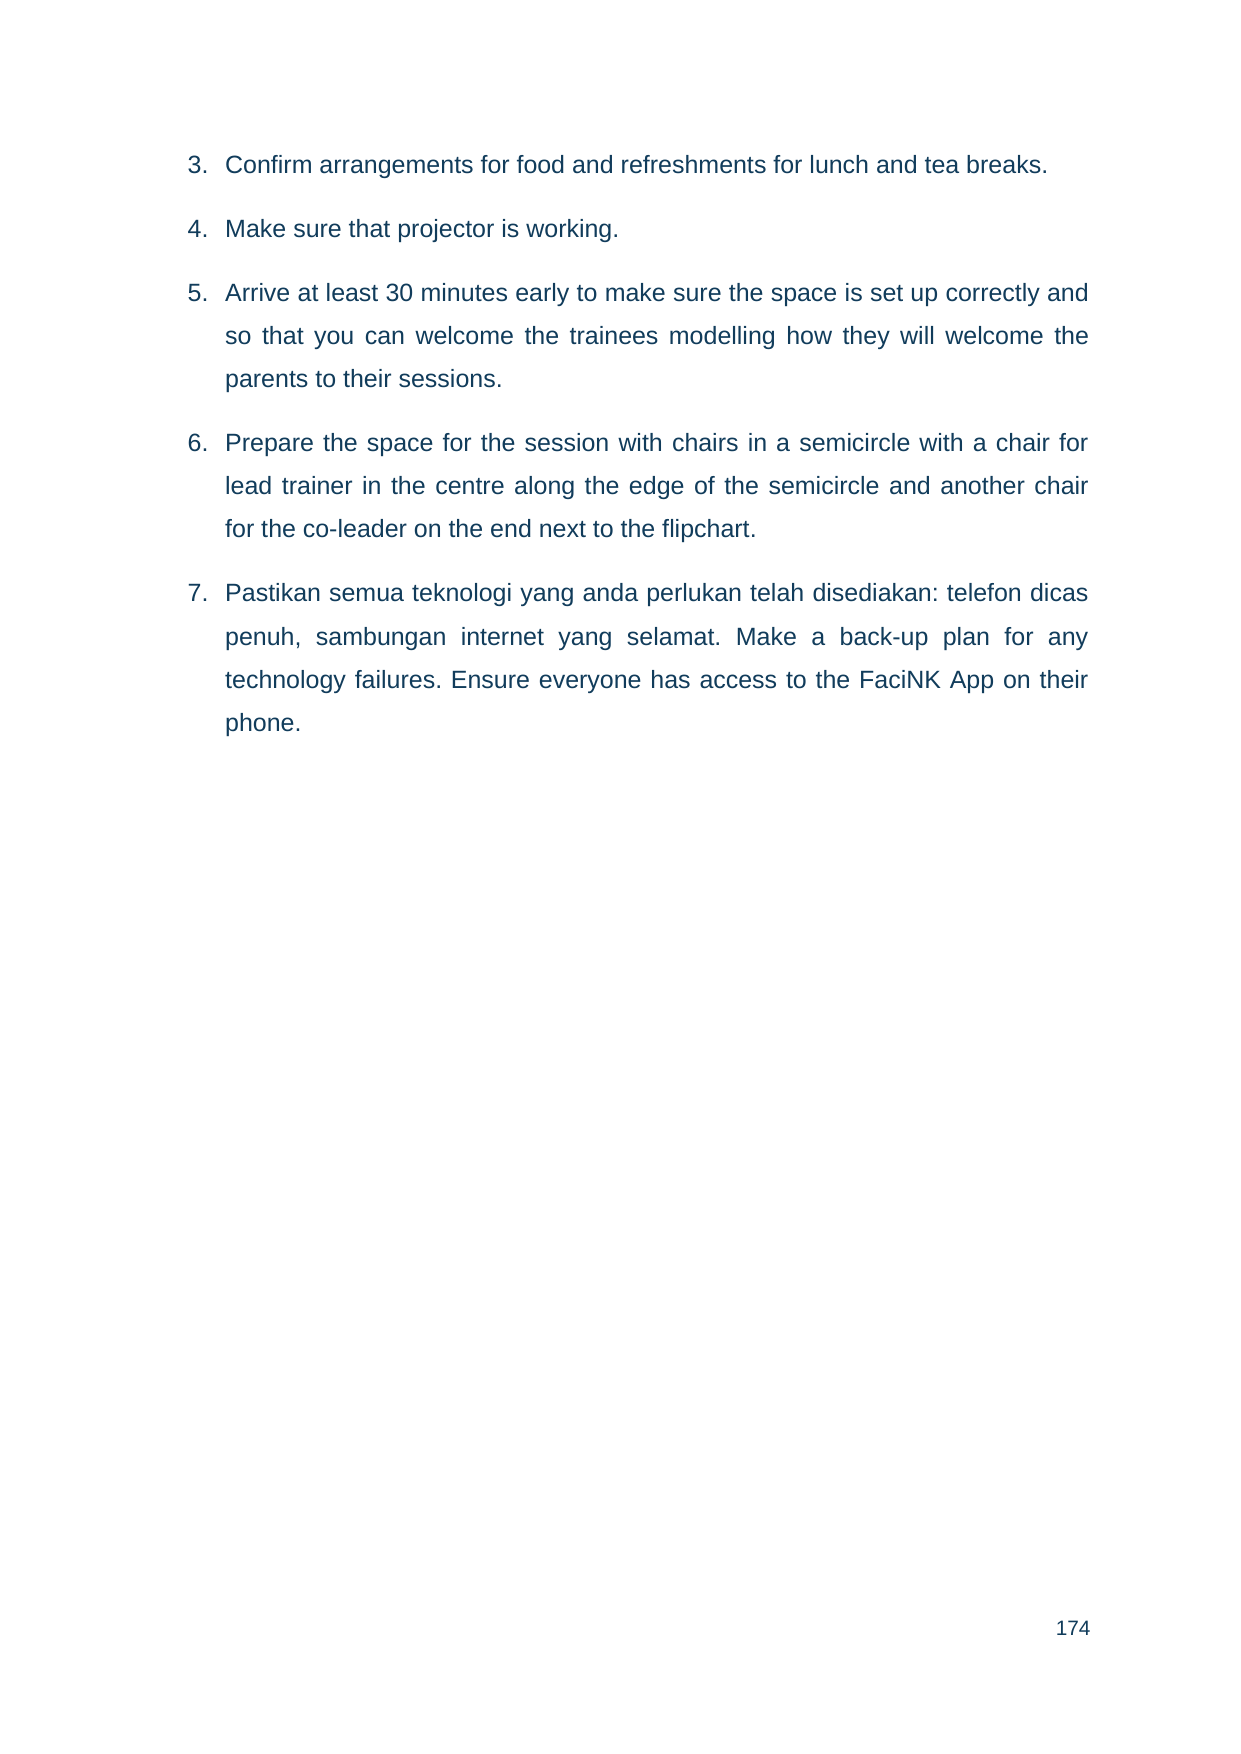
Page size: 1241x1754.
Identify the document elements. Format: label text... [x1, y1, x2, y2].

list Prepare the space for the session with chairs in a semicircle with a chair for lead trainer in the centre along the edge of the semicircle and another chair for the co-leader on the end next to the flipchart. [187, 428, 1090, 543]
list Arrive at least 30 minutes early to make sure the space is set up correctly and so that you can welcome the trainees modelling how they will welcome the parents to their sessions. [187, 278, 1090, 393]
list Confirm arrangements for food and refreshments for lunch and tea breaks. [187, 150, 1090, 179]
list Pastikan semua teknologi yang anda perlukan telah disediakan: telefon dicas penuh, sambungan internet yang selamat. Make a back-up plan for any technology failures. Ensure everyone has access to the FaciNK App on their phone. [187, 578, 1090, 736]
list Make sure that projector is working. [187, 214, 1090, 243]
